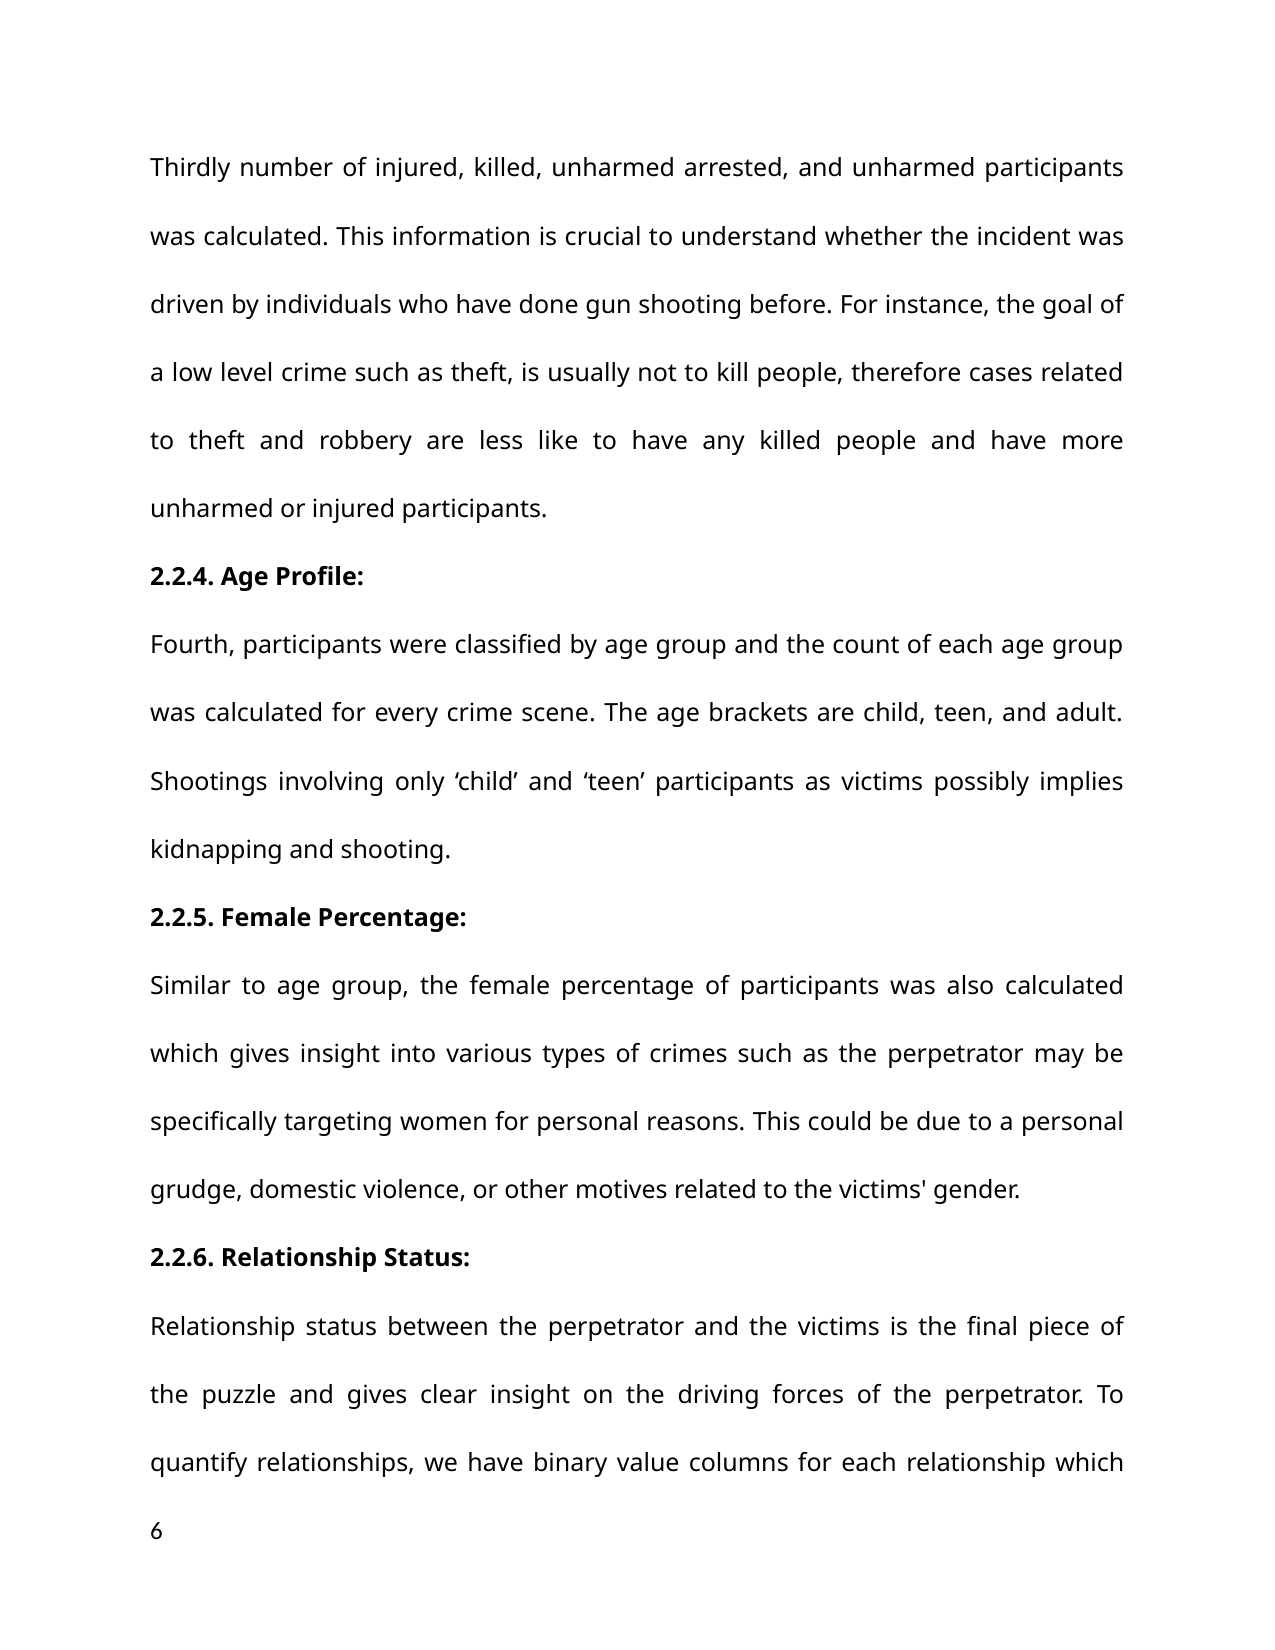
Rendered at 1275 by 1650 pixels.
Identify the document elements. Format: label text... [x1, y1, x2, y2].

text Fourth, participants were classified by age group and the count of each age group was calculated for every crime scene. The age brackets are child, teen, and adult. Shootings involving only ‘child’ and ‘teen’ participants as victims possibly implies kidnapping and shooting. [150, 627, 1125, 865]
text 2.2.5. Female Percentage: [150, 899, 1125, 933]
text Similar to age group, the female percentage of participants was also calculated which gives insight into various types of crimes such as the perpetrator may be specifically targeting women for personal reasons. This could be due to a personal grudge, domestic violence, or other motives related to the victims' gender. [150, 967, 1125, 1206]
text 2.2.4. Age Profile: [150, 559, 1125, 593]
text Thirdly number of injured, killed, unharmed arrested, and unharmed participants was calculated. This information is crucial to understand whether the incident was driven by individuals who have done gun shooting before. For instance, the goal of a low level crime such as theft, is usually not to kill people, therefore cases related to theft and robbery are less like to have any killed people and have more unharmed or injured participants. [150, 150, 1125, 525]
text 2.2.6. Relationship Status: [150, 1240, 1125, 1274]
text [150, 1308, 1125, 1478]
